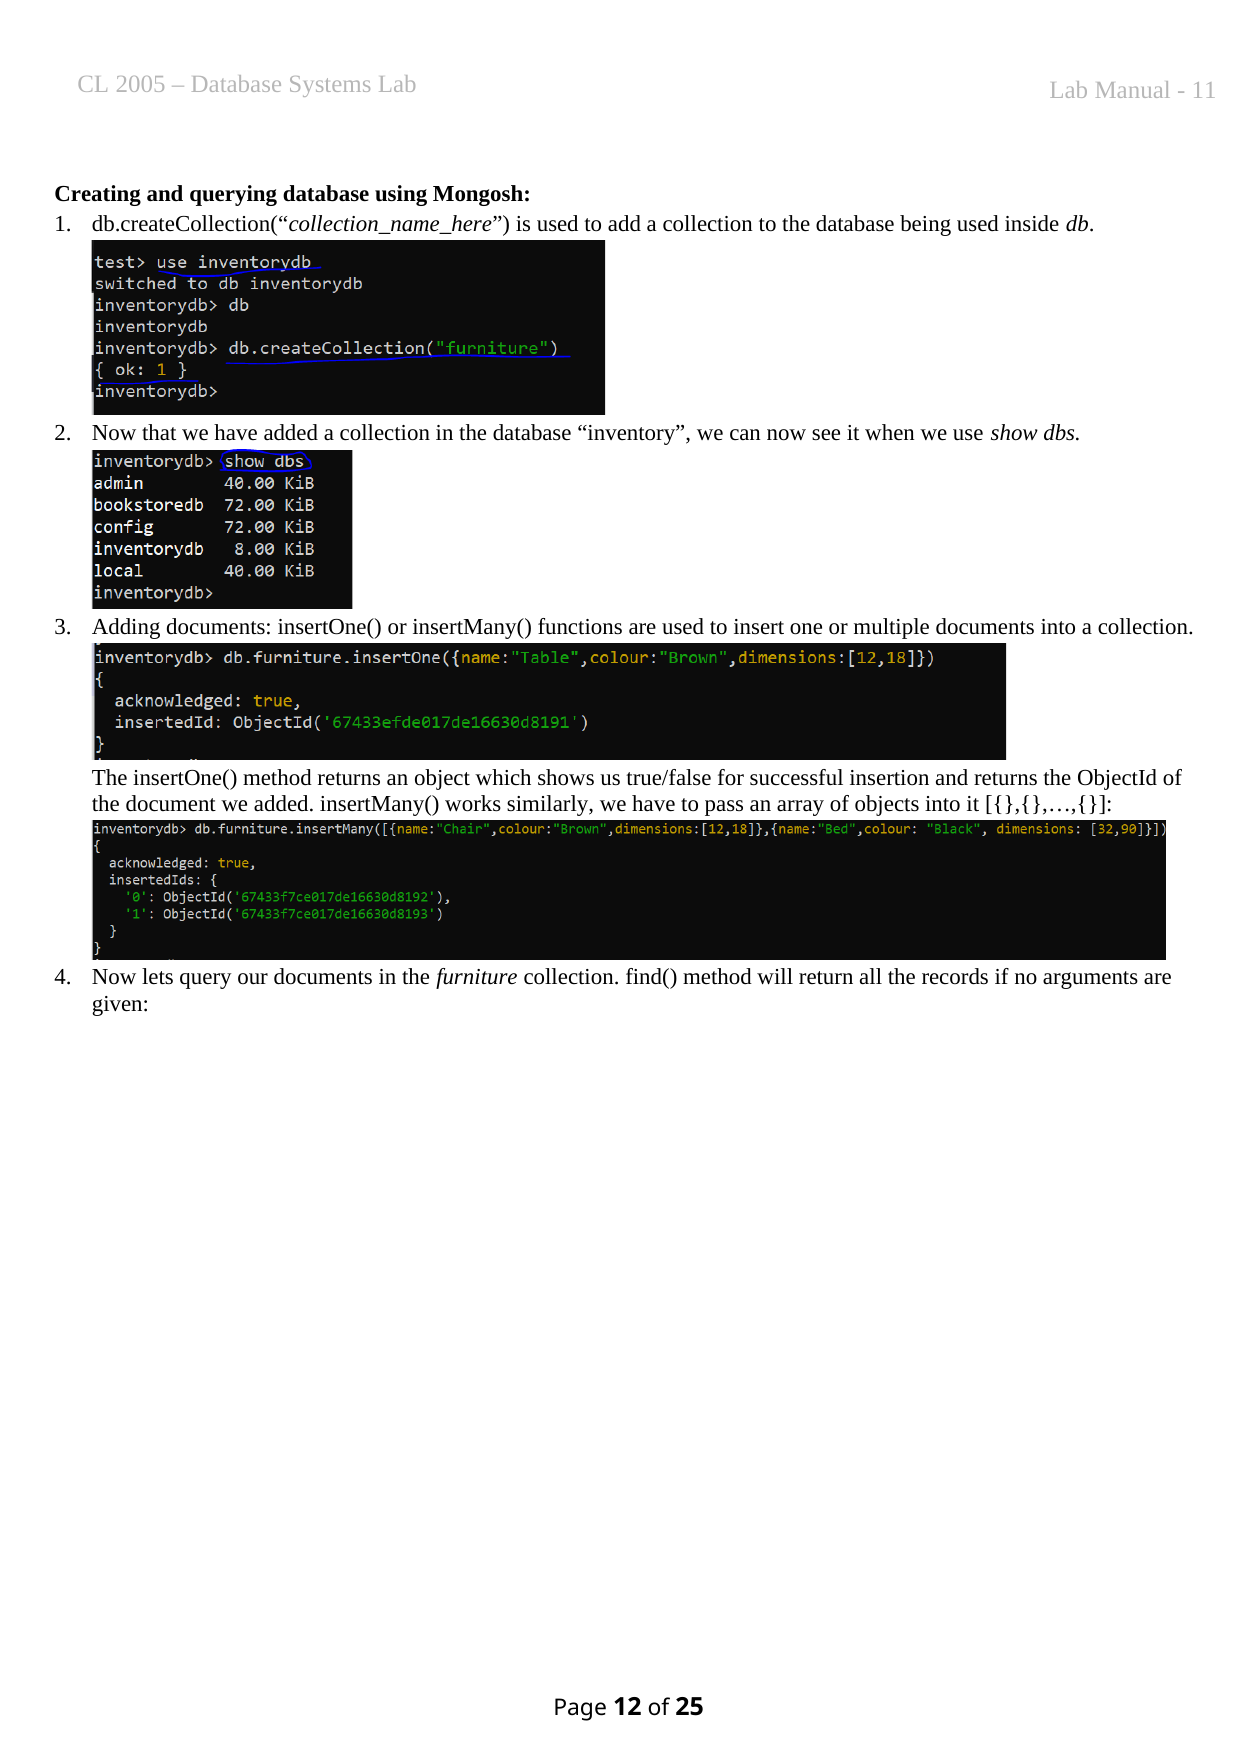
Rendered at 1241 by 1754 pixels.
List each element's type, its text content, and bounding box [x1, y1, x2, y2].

list Now lets query our documents in the furniture collection. find() method will return all the records if no arguments are given: [54, 963, 1203, 1016]
text Creating and querying database using Mongosh: [54, 180, 1203, 206]
picture [91, 240, 605, 415]
picture [91, 820, 1166, 960]
picture [91, 643, 1007, 760]
list Adding documents: insertOne() or insertMany() functions are used to insert one or multiple documents into a collection. [54, 613, 1203, 639]
list The insertOne() method returns an object which shows us true/false for successful insertion and returns the ObjectId of the document we added. insertMany() works similarly, we have to pass an array of objects into it [{},{},…,{}]: [92, 763, 1203, 816]
picture [91, 449, 353, 609]
list Now that we have added a collection in the database “inventory”, we can now see it when we use show dbs. [54, 418, 1203, 445]
list db.createCollection(“collection_name_here”) is used to add a collection to the database being used inside db. [54, 210, 1203, 237]
